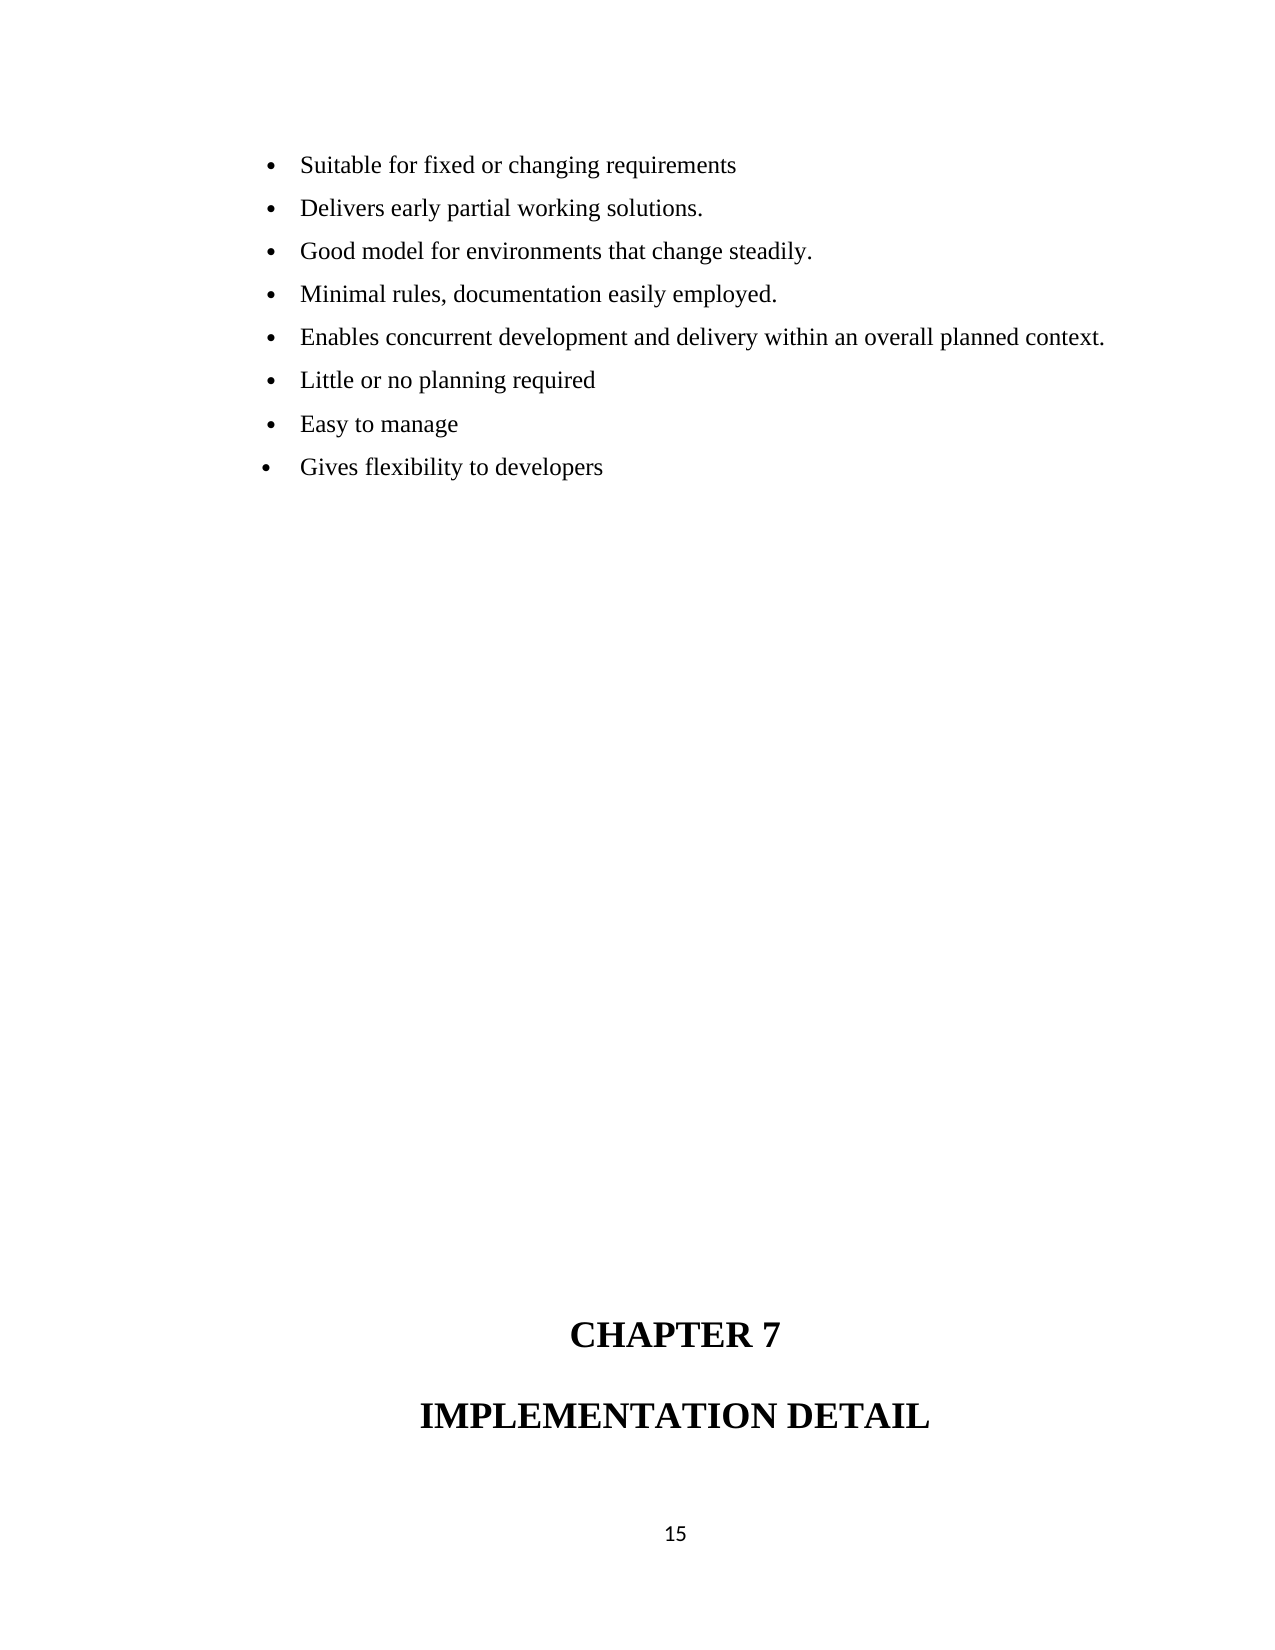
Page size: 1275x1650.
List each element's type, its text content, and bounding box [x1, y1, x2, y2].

list Easy to manage [267, 409, 1120, 437]
list Gives flexibility to developers [262, 452, 1120, 481]
list Delivers early partial working solutions. [267, 193, 1120, 222]
list Enables concurrent development and delivery within an overall planned context. [267, 322, 1120, 351]
list Good model for environments that change steadily. [267, 236, 1120, 265]
text IMPLEMENTATION DETAIL [225, 1394, 1125, 1437]
list Suitable for fixed or changing requirements [267, 150, 1120, 179]
list Minimal rules, documentation easily employed. [267, 279, 1120, 308]
text CHAPTER 7 [225, 1312, 1125, 1356]
list Little or no planning required [267, 366, 1120, 394]
